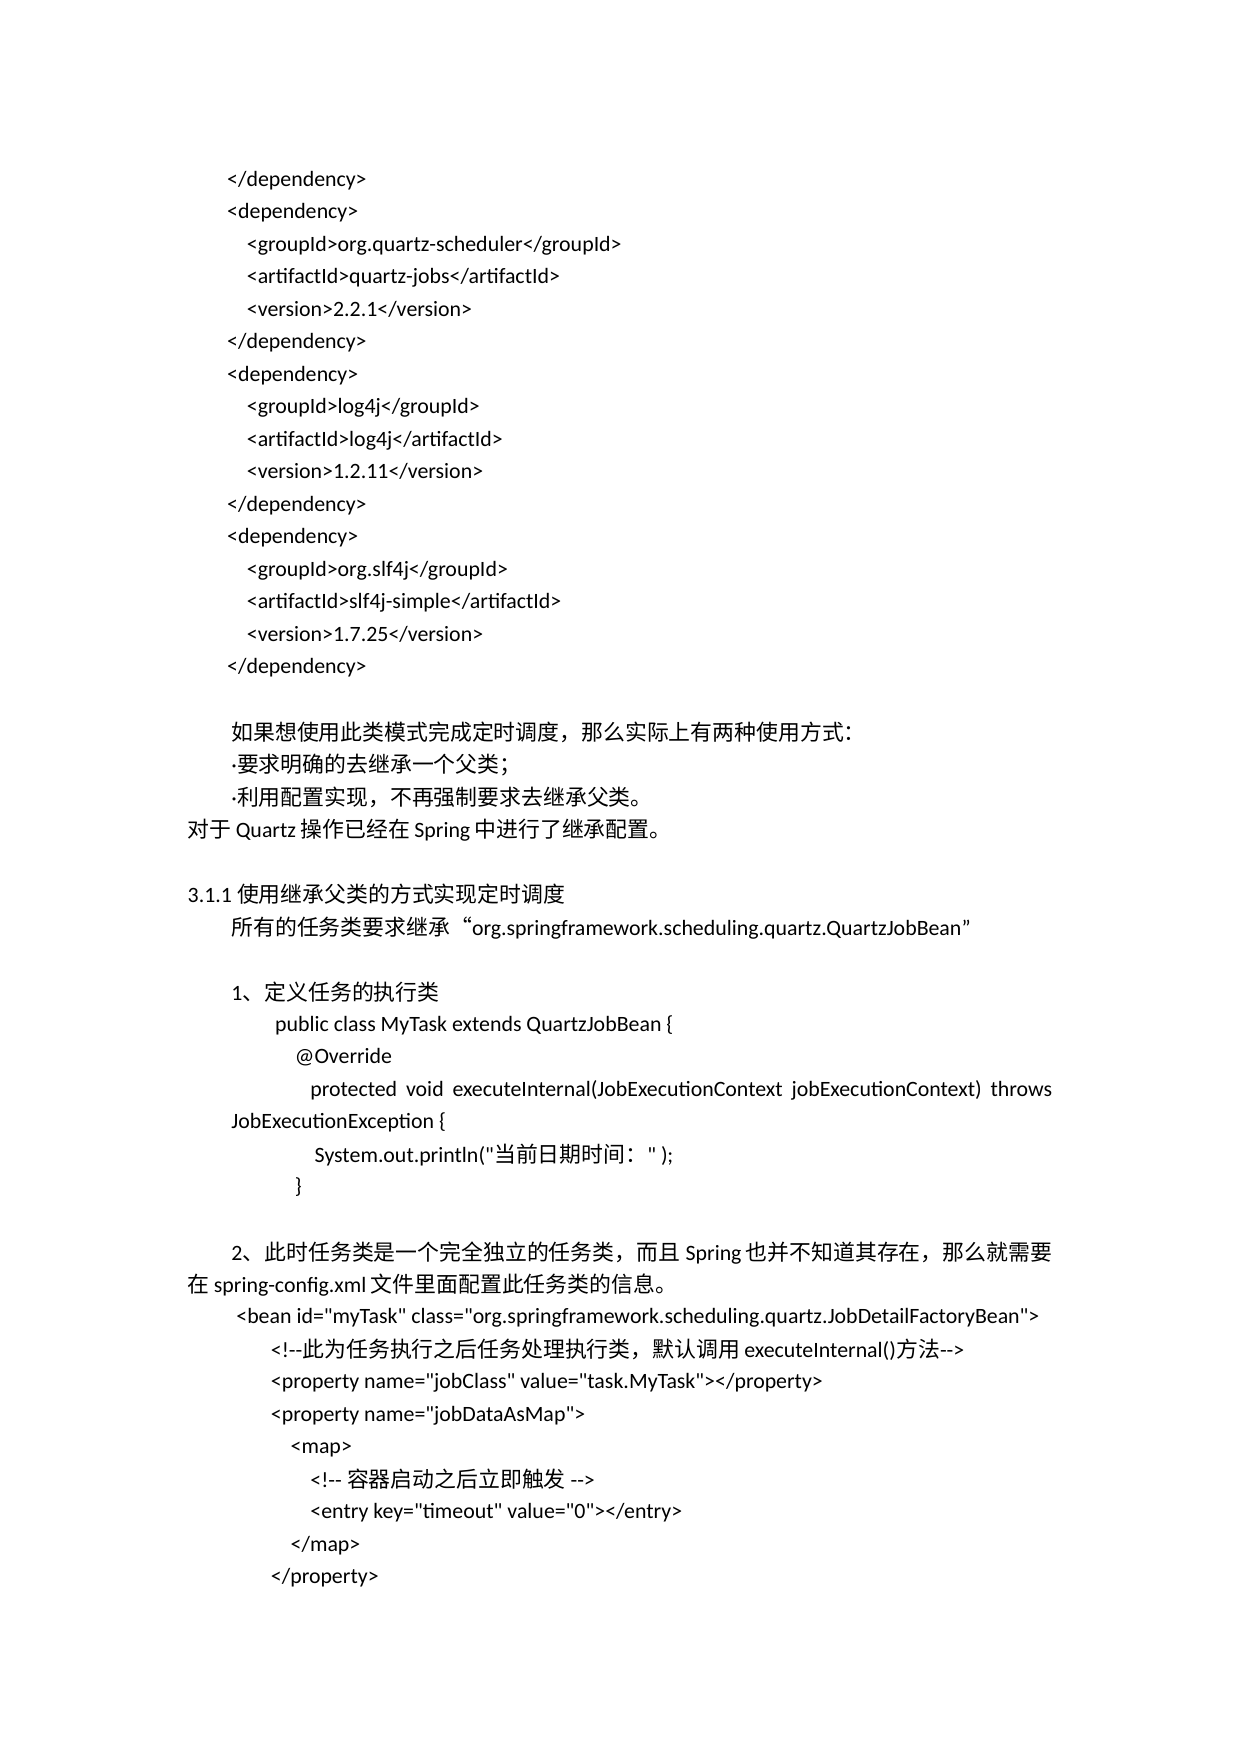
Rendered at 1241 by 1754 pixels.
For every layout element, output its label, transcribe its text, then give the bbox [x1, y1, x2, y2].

text 对于Quartz操作已经在Spring中进行了继承配置。 [187, 812, 1053, 844]
list 此时任务类是一个完全独立的任务类，而且Spring也并不知道其存在，那么就需要在spring-config.xml文件里面配置此任务类的信息。 [187, 1234, 1053, 1299]
list 定义任务的执行类 [187, 974, 1053, 1007]
list <property name="jobDataAsMap"> [187, 1397, 1053, 1429]
text </dependency> [187, 487, 1053, 519]
list <property name="jobClass" value="task.MyTask"></property> [187, 1364, 1053, 1397]
text 如果想使用此类模式完成定时调度，那么实际上有两种使用方式： [187, 714, 1053, 747]
list <map> [187, 1429, 1053, 1462]
text <groupId>org.quartz-scheduler</groupId> [187, 227, 1053, 259]
list } [231, 1169, 1053, 1202]
text <dependency> [187, 194, 1053, 227]
list protected void executeInternal(JobExecutionContext jobExecutionContext) throws JobExecutionException { [231, 1072, 1053, 1137]
text <version>1.2.11</version> [187, 454, 1053, 487]
text <artifactId>slf4j-simple</artifactId> [187, 584, 1053, 617]
text </dependency> [187, 324, 1053, 357]
list </map> [187, 1527, 1053, 1559]
text <dependency> [187, 357, 1053, 389]
list <!--此为任务执行之后任务处理执行类，默认调用executeInternal()方法--> [187, 1332, 1053, 1364]
list <entry key="timeout" value="0"></entry> [187, 1494, 1053, 1527]
text <groupId>org.slf4j</groupId> [187, 552, 1053, 584]
list @Override [231, 1039, 1053, 1072]
list <bean id="myTask" class="org.springframework.scheduling.quartz.JobDetailFactoryBean"> [187, 1299, 1053, 1332]
text <version>1.7.25</version> [187, 617, 1053, 649]
text <version>2.2.1</version> [187, 292, 1053, 324]
list public class MyTask extends QuartzJobBean { [231, 1007, 1053, 1039]
text ·利用配置实现，不再强制要求去继承父类。 [187, 779, 1053, 812]
list System.out.println("当前日期时间：" ); [231, 1137, 1053, 1169]
list </property> [187, 1559, 1053, 1592]
text </dependency> [187, 162, 1053, 194]
text 所有的任务类要求继承“org.springframework.scheduling.quartz.QuartzJobBean” [187, 909, 1053, 942]
list <!-- 容器启动之后立即触发 --> [187, 1462, 1053, 1494]
text <dependency> [187, 519, 1053, 552]
text </dependency> [187, 649, 1053, 682]
text <artifactId>log4j</artifactId> [187, 422, 1053, 454]
text <artifactId>quartz-jobs</artifactId> [187, 259, 1053, 292]
text <groupId>log4j</groupId> [187, 389, 1053, 422]
text ·要求明确的去继承一个父类； [187, 747, 1053, 779]
text 3.1.1 使用继承父类的方式实现定时调度 [187, 877, 1053, 909]
